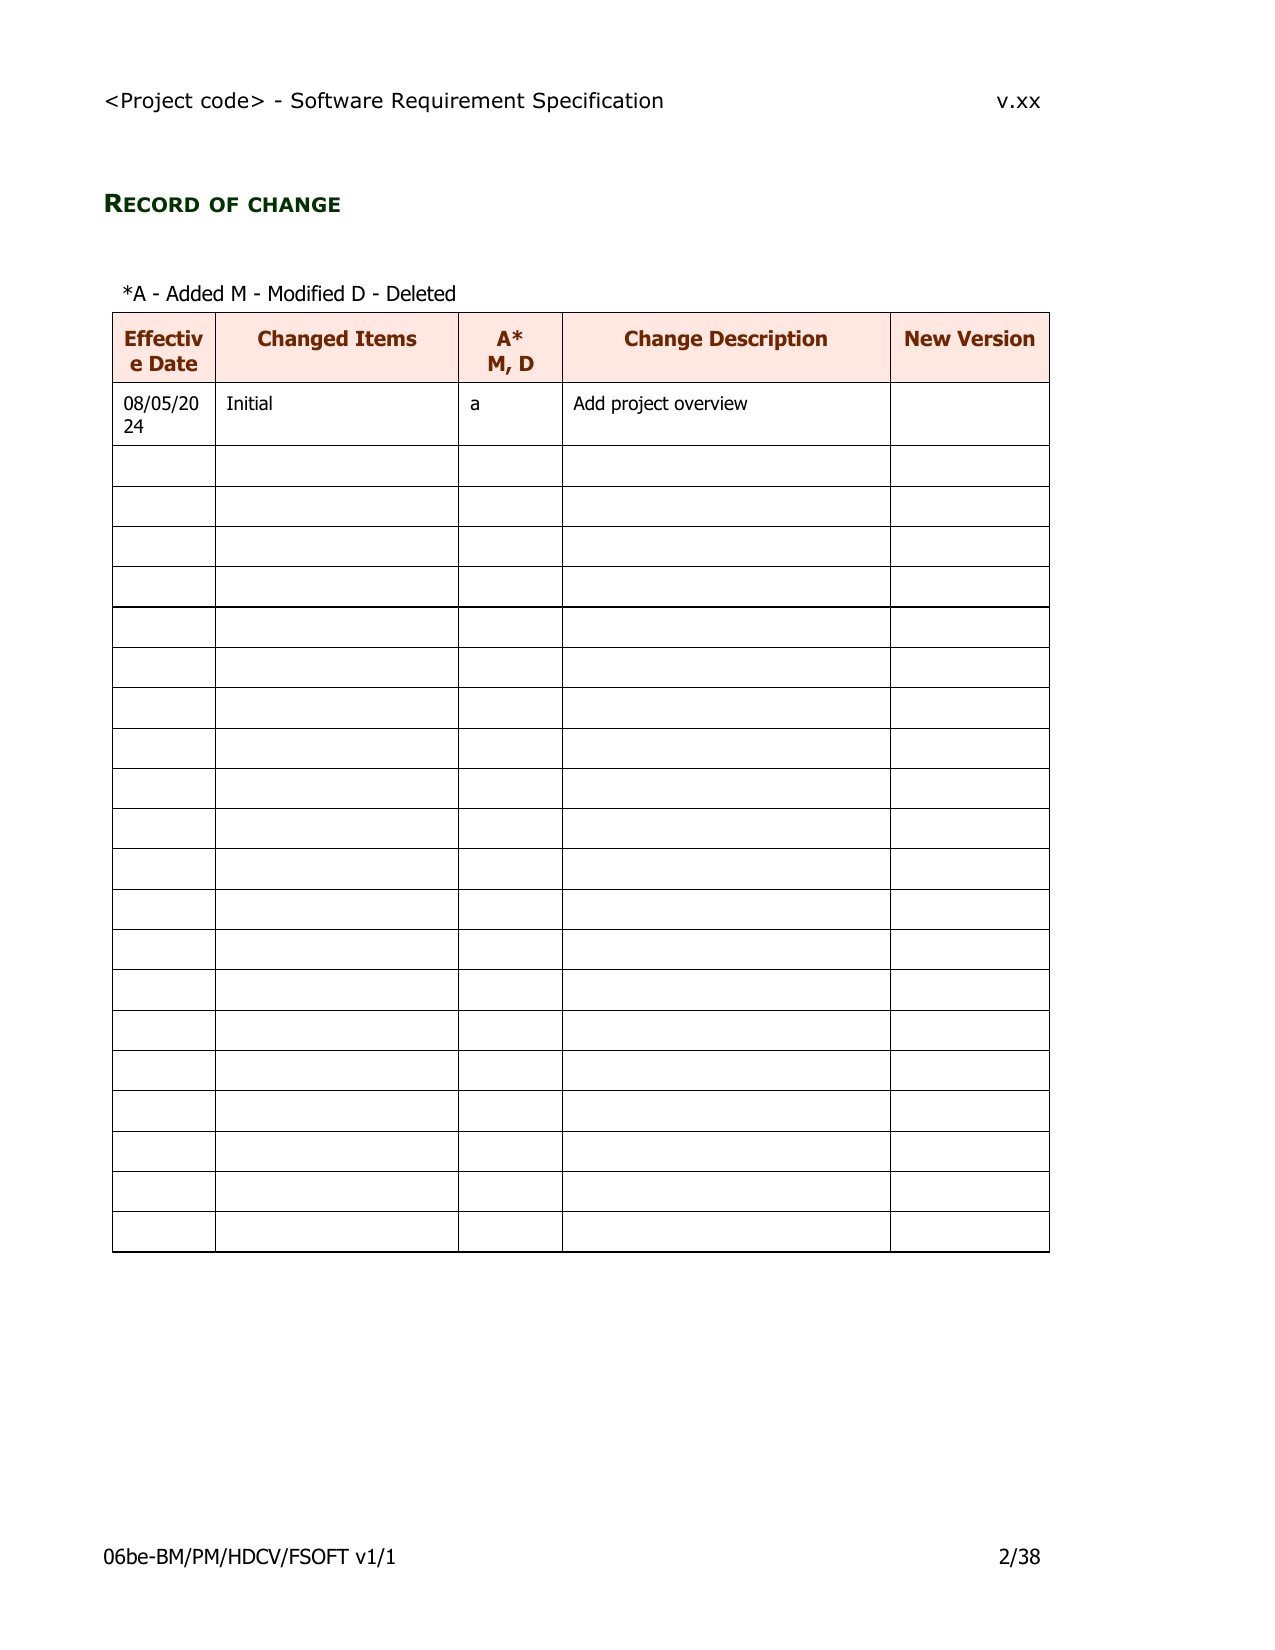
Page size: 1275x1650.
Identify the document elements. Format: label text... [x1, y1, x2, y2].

table_cell [563, 769, 890, 808]
table_header A* M, D [459, 313, 562, 382]
table_cell [216, 769, 458, 808]
table_cell [563, 567, 890, 606]
table_cell [216, 729, 458, 768]
table_cell [891, 527, 1049, 566]
table_cell [891, 890, 1049, 929]
table_cell [113, 688, 215, 727]
table_cell [563, 446, 890, 486]
table_cell [216, 1132, 458, 1171]
table_cell [459, 890, 562, 929]
table_header Change Description [563, 313, 890, 382]
table_cell [459, 688, 562, 727]
table_cell [891, 1051, 1049, 1090]
table_cell [891, 809, 1049, 848]
table_cell [891, 1011, 1049, 1050]
table_cell [891, 1212, 1049, 1251]
table_cell [563, 970, 890, 1009]
text *A - Added M - Modified D - Deleted [122, 281, 1167, 306]
table_cell [459, 608, 562, 647]
table_cell [113, 527, 215, 566]
table_cell [891, 1091, 1049, 1131]
table_cell [459, 1011, 562, 1050]
table_cell [563, 487, 890, 526]
table_cell [113, 1091, 215, 1131]
table_cell 08/05/2024 [113, 383, 215, 445]
table_cell [459, 930, 562, 969]
table_cell [113, 729, 215, 768]
table_cell [891, 383, 1049, 445]
table_cell [459, 1212, 562, 1251]
table_cell [216, 1091, 458, 1131]
text Record of change [103, 187, 1167, 218]
table_cell [459, 849, 562, 889]
table_cell [113, 890, 215, 929]
table_cell [113, 1051, 215, 1090]
table_cell [216, 487, 458, 526]
table_cell [459, 1051, 562, 1090]
table_cell [891, 729, 1049, 768]
table_cell [563, 648, 890, 687]
table_cell [216, 930, 458, 969]
table_cell [216, 608, 458, 647]
table_cell [563, 1091, 890, 1131]
table_cell [216, 527, 458, 566]
table_cell [459, 487, 562, 526]
table_cell [216, 1212, 458, 1251]
table_cell [891, 487, 1049, 526]
table_cell [113, 487, 215, 526]
table_cell [113, 1132, 215, 1171]
table_cell [563, 1212, 890, 1251]
table_cell [563, 890, 890, 929]
table_cell [113, 1011, 215, 1050]
table_header Effective Date [113, 313, 215, 382]
table_cell [891, 970, 1049, 1009]
table_cell [891, 648, 1049, 687]
table_cell [459, 769, 562, 808]
table_cell [216, 1051, 458, 1090]
table_cell [563, 1172, 890, 1211]
table_cell [459, 809, 562, 848]
table_cell [113, 930, 215, 969]
table_cell [216, 849, 458, 889]
table_header Changed Items [216, 313, 458, 382]
table_cell [459, 729, 562, 768]
table_cell [891, 1132, 1049, 1171]
table_cell [459, 1091, 562, 1131]
table_cell [459, 1132, 562, 1171]
table_cell [891, 1172, 1049, 1211]
table_cell [563, 930, 890, 969]
table_cell [891, 688, 1049, 727]
table_cell [113, 970, 215, 1009]
table_cell a [459, 383, 562, 445]
table_header New Version [891, 313, 1049, 382]
table_cell [459, 1172, 562, 1211]
table_cell [113, 1212, 215, 1251]
table_cell [113, 809, 215, 848]
table_cell [891, 446, 1049, 486]
table_cell [113, 1172, 215, 1211]
table_cell [216, 809, 458, 848]
table_cell [891, 769, 1049, 808]
table_cell [216, 648, 458, 687]
table_cell [563, 1051, 890, 1090]
table_cell [216, 890, 458, 929]
table_cell [891, 849, 1049, 889]
table_cell [459, 567, 562, 606]
table_cell [891, 608, 1049, 647]
table_cell [459, 527, 562, 566]
table_cell Add project overview [563, 383, 890, 445]
table_cell [891, 567, 1049, 606]
table_cell [459, 648, 562, 687]
table_cell [113, 446, 215, 486]
table_cell [113, 769, 215, 808]
table_cell [113, 849, 215, 889]
table_cell [563, 527, 890, 566]
table_cell [563, 809, 890, 848]
table_cell [459, 970, 562, 1009]
table_cell [459, 446, 562, 486]
table_cell [563, 608, 890, 647]
table_cell [216, 446, 458, 486]
table_cell [563, 688, 890, 727]
table_cell [563, 1011, 890, 1050]
table_cell [216, 688, 458, 727]
table_cell [563, 729, 890, 768]
table_cell [891, 930, 1049, 969]
table_cell [216, 1011, 458, 1050]
table_cell [113, 648, 215, 687]
table_cell [216, 1172, 458, 1211]
table_cell [113, 567, 215, 606]
table_cell [563, 1132, 890, 1171]
table_cell [216, 970, 458, 1009]
table_cell [113, 608, 215, 647]
table_cell [563, 849, 890, 889]
table_cell [216, 567, 458, 606]
table_cell Initial [216, 383, 458, 445]
